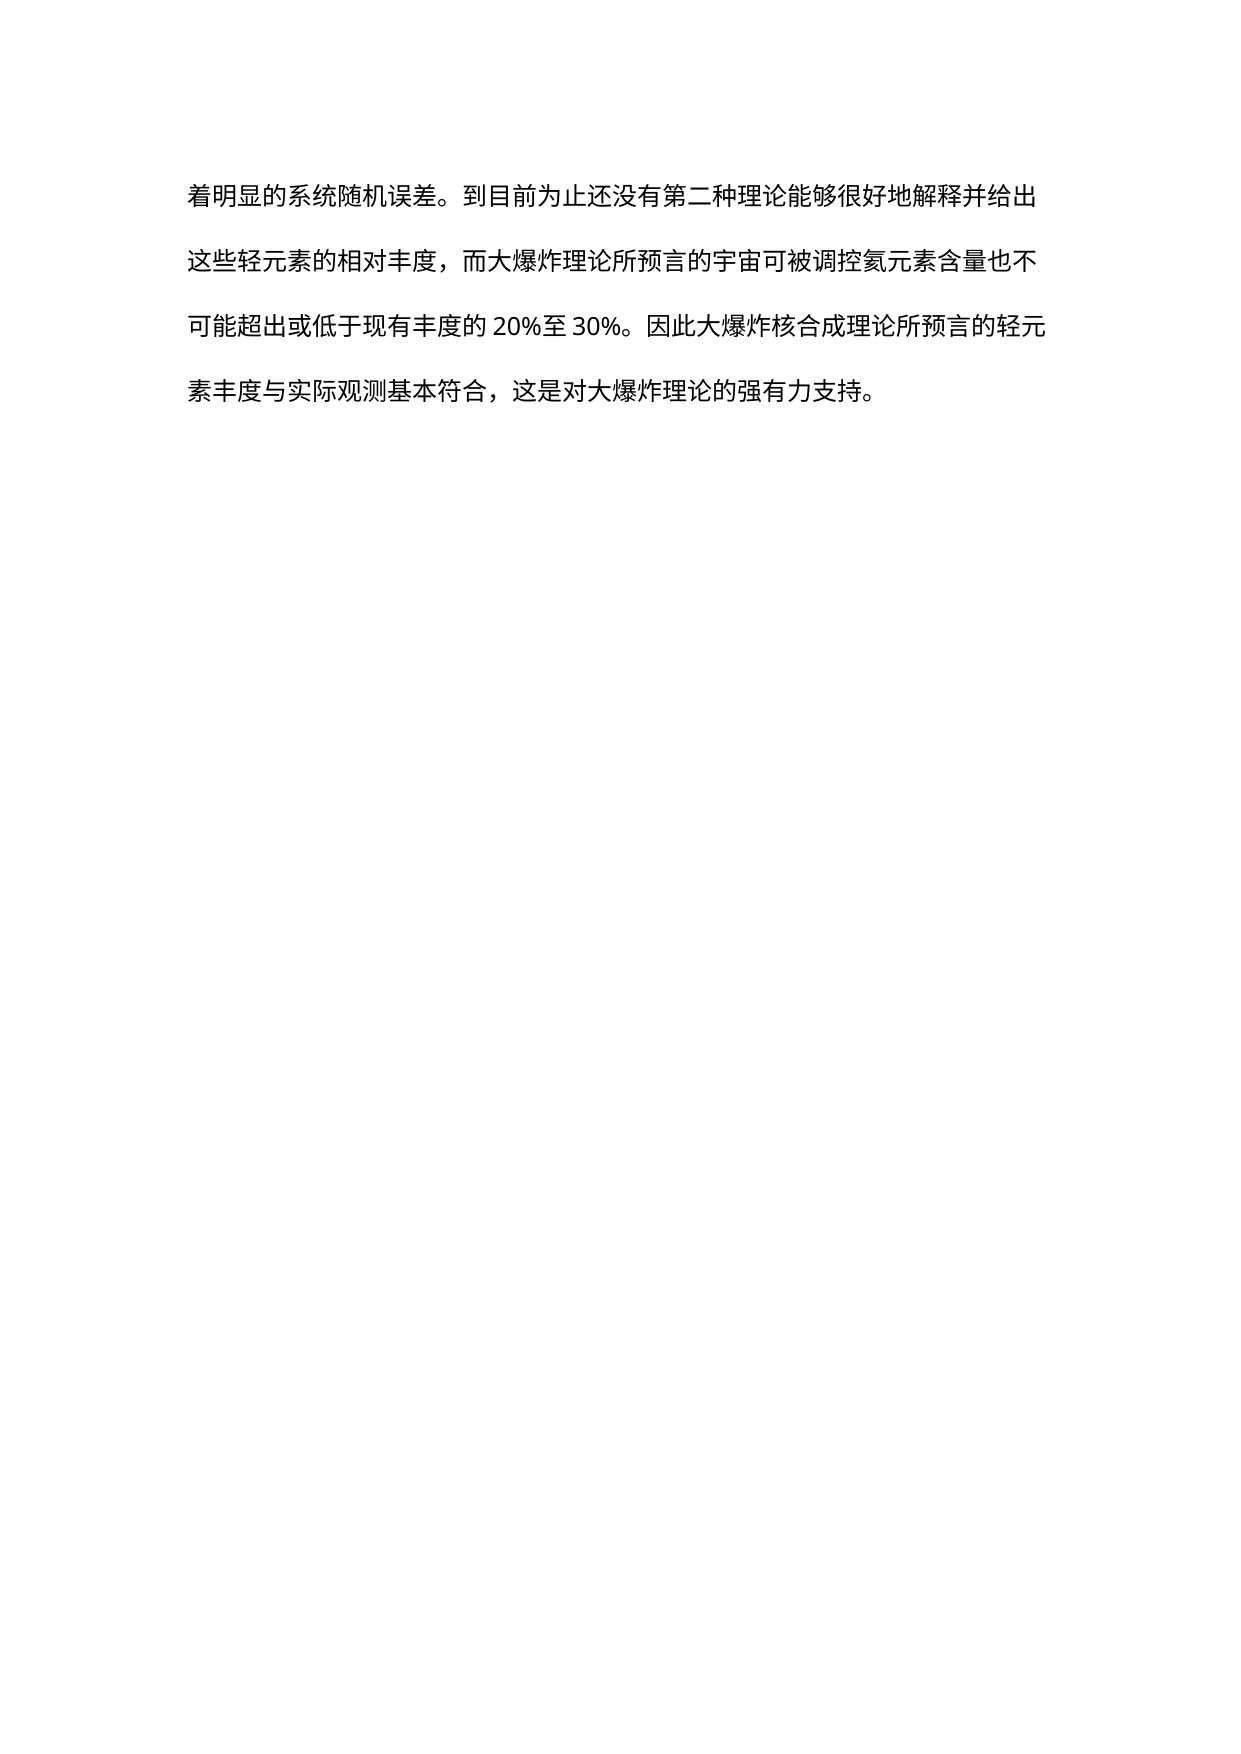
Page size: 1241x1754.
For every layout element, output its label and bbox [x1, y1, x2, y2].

text [187, 162, 1053, 422]
